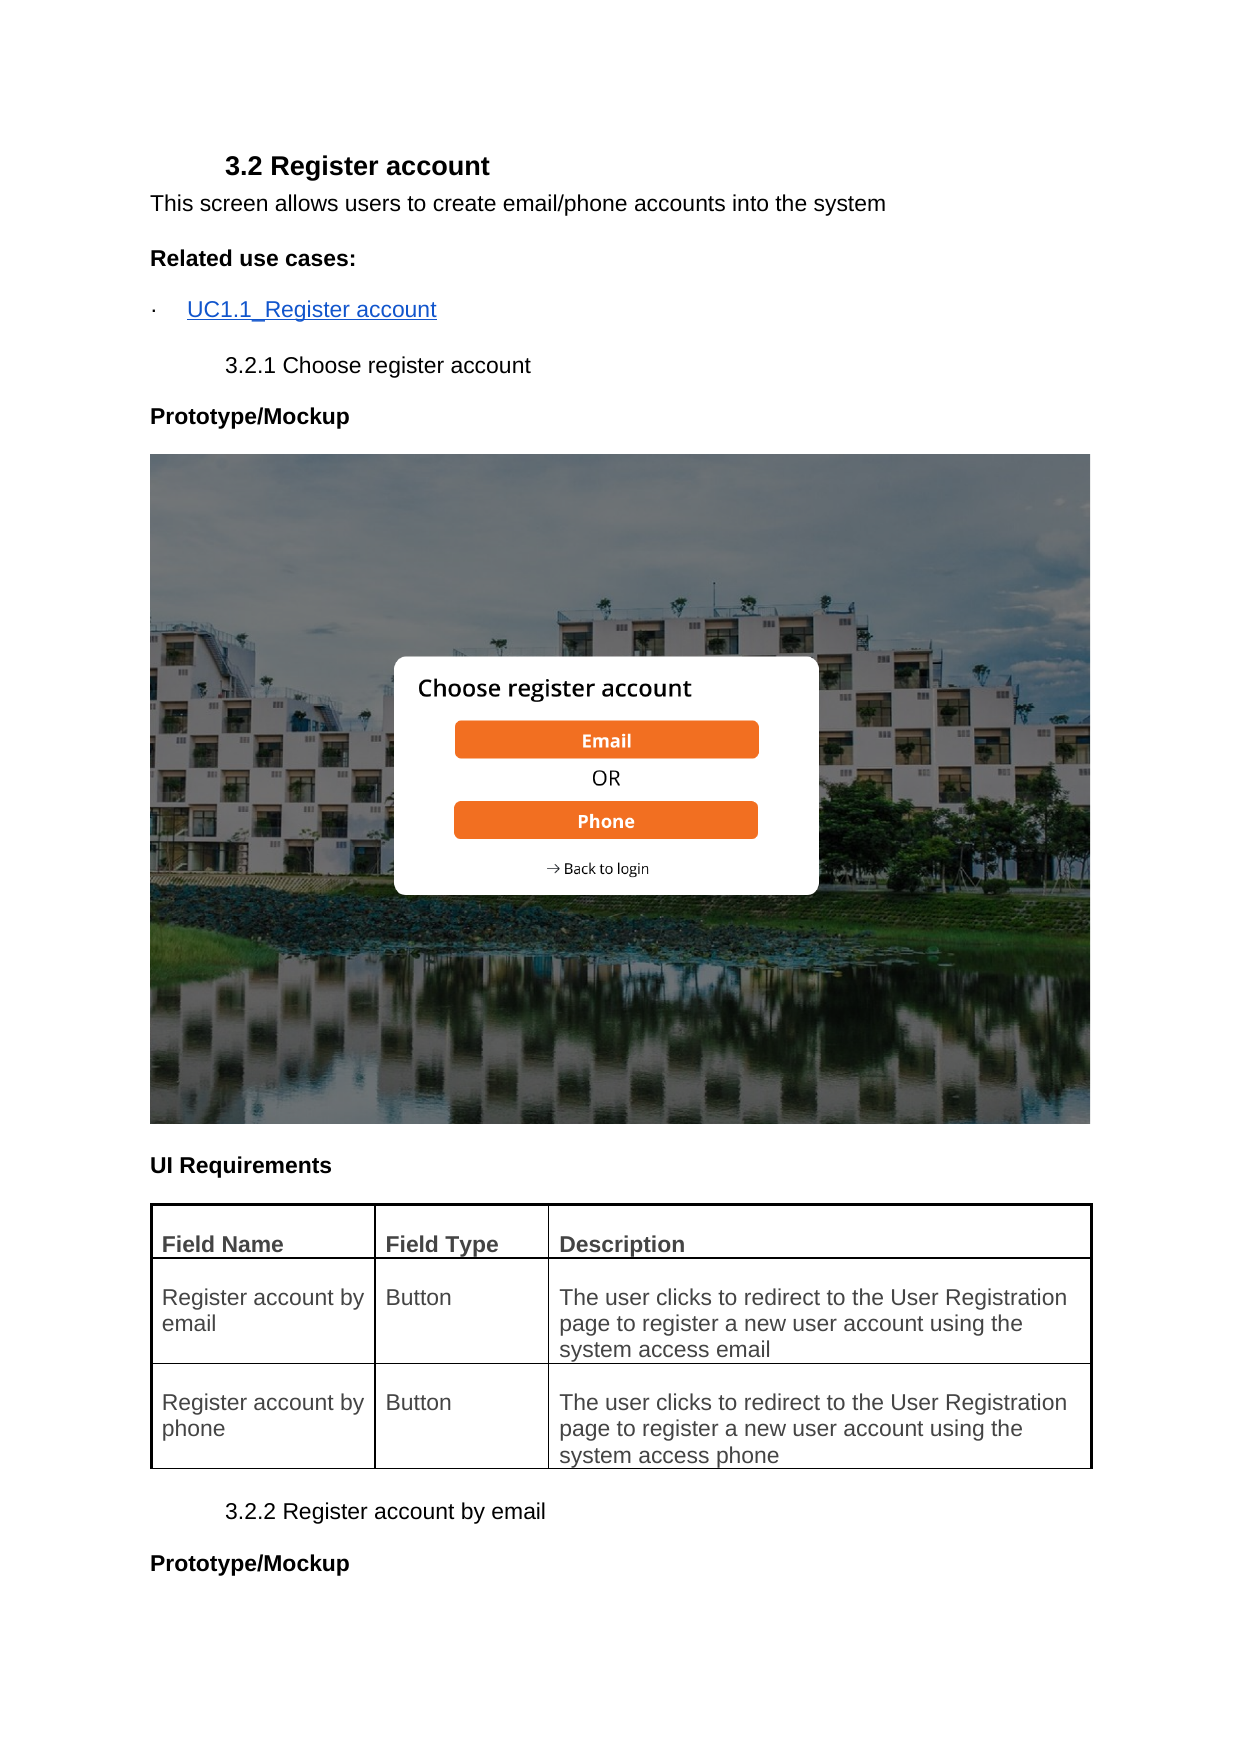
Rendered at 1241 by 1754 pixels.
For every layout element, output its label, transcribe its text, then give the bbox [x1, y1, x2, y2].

subtitle 3.2.2 Register account by email [150, 1498, 1090, 1525]
table_cell The user clicks to redirect to the User Registration page to register a new user account using the system access email [549, 1259, 1090, 1363]
text Related use cases: [150, 245, 1090, 271]
text UI Requirements [150, 1152, 1090, 1178]
table_cell Register account by phone [153, 1364, 374, 1468]
subtitle 3.2 Register account [150, 150, 1090, 181]
subtitle 3.2.1 Choose register account [150, 352, 1090, 378]
table_cell Register account by email [153, 1259, 374, 1363]
table_cell Button [376, 1364, 548, 1468]
text · UC1.1_Register account [150, 296, 1090, 322]
table_header Field Type [376, 1206, 548, 1257]
text Prototype/Mockup [150, 403, 1090, 429]
table_cell Button [376, 1259, 548, 1363]
text This screen allows users to create email/phone accounts into the system [150, 189, 1090, 216]
table_header Field Name [153, 1206, 374, 1257]
table_header Description [549, 1206, 1090, 1257]
picture [150, 454, 1091, 1124]
text Prototype/Mockup [150, 1550, 1090, 1576]
table_cell The user clicks to redirect to the User Registration page to register a new user account using the system access phone [549, 1364, 1090, 1468]
